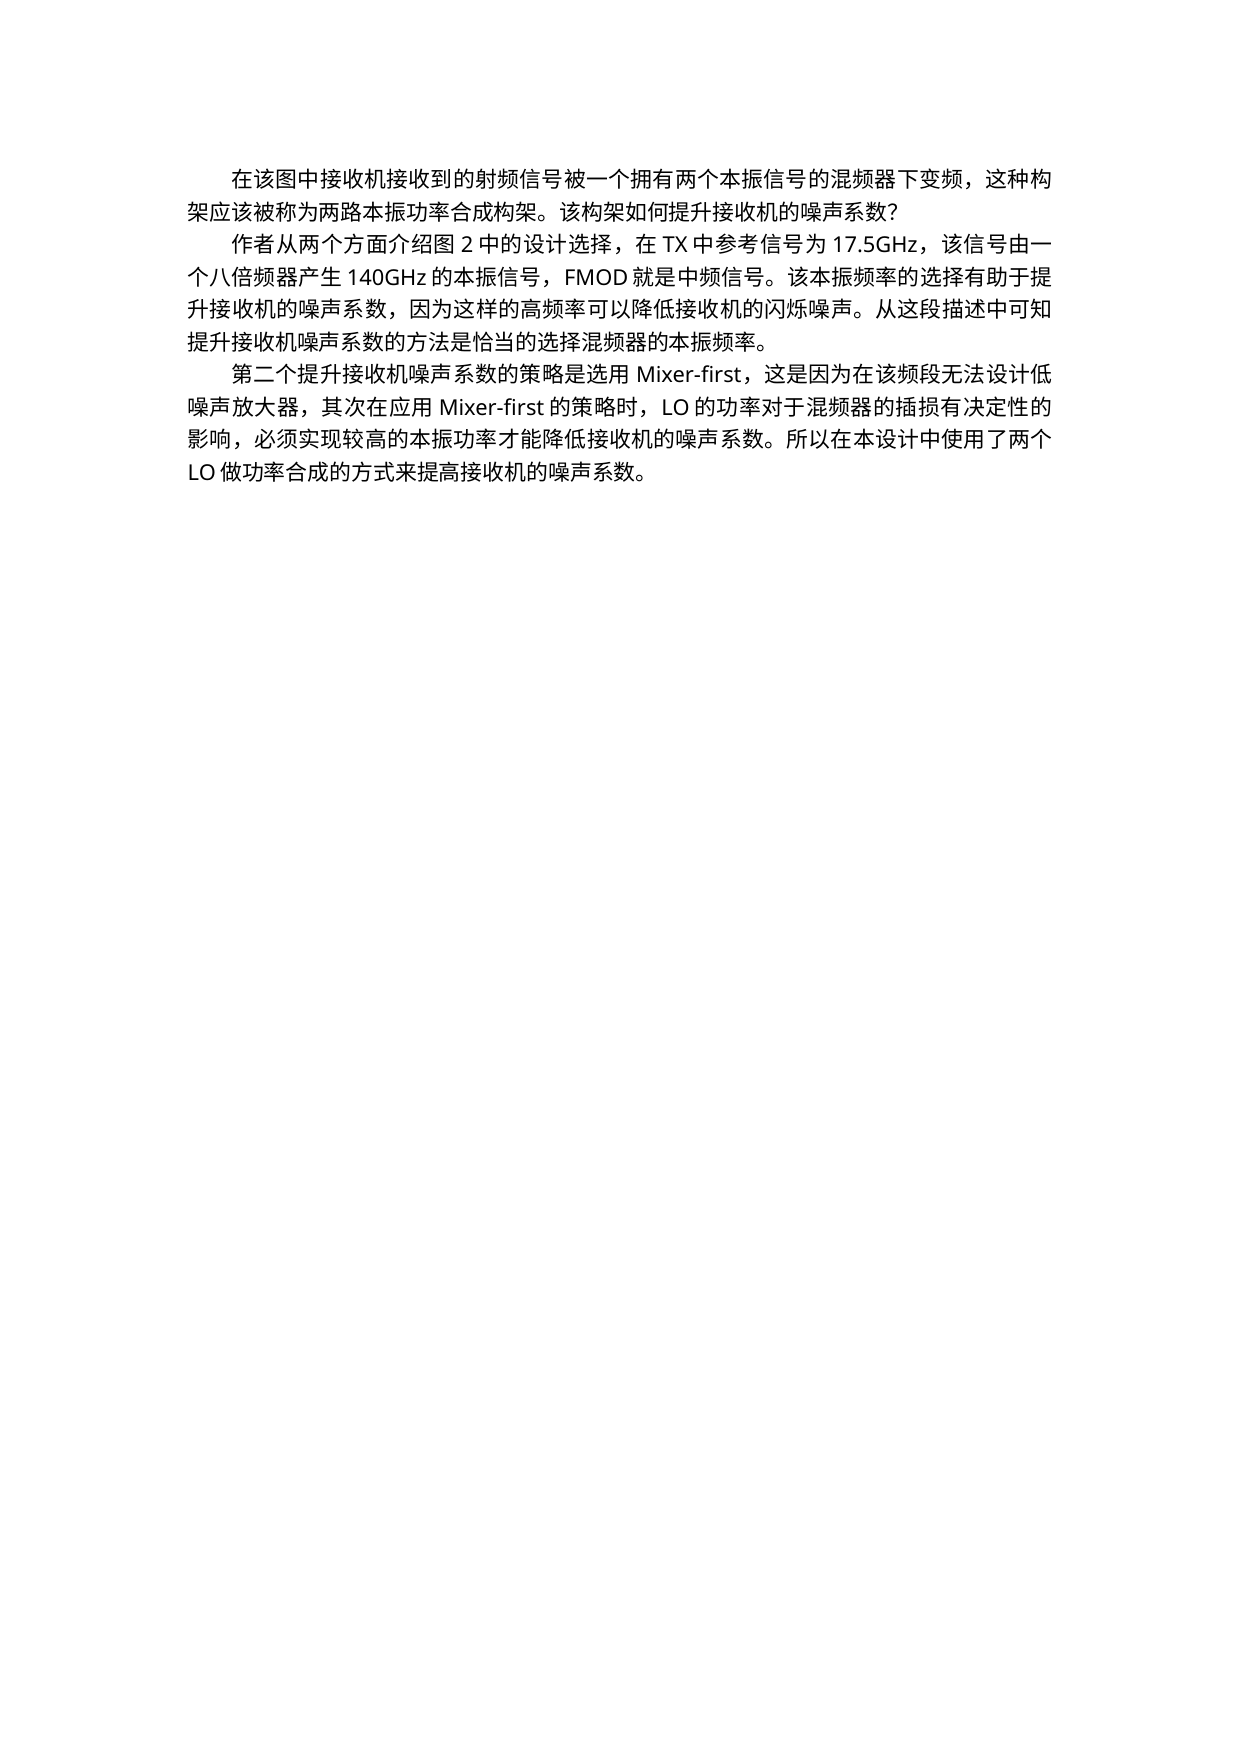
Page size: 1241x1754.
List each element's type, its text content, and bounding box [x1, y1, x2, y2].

text 在该图中接收机接收到的射频信号被一个拥有两个本振信号的混频器下变频，这种构架应该被称为两路本振功率合成构架。该构架如何提升接收机的噪声系数？ [187, 162, 1053, 227]
text 作者从两个方面介绍图2中的设计选择，在TX中参考信号为17.5GHz，该信号由一个八倍频器产生140GHz的本振信号，FMOD就是中频信号。该本振频率的选择有助于提升接收机的噪声系数，因为这样的高频率可以降低接收机的闪烁噪声。从这段描述中可知，提升接收机噪声系数的方法是恰当的选择混频器的本振频率。 [187, 227, 1053, 357]
text 第二个提升接收机噪声系数的策略是选用Mixer-first，这是因为在该频段无法设计低噪声放大器，其次在应用Mixer-first的策略时，LO的功率对于混频器的插损有决定性的影响，必须实现较高的本振功率才能降低接收机的噪声系数。所以在本设计中使用了两个LO做功率合成的方式来提高接收机的噪声系数。 [187, 357, 1053, 487]
